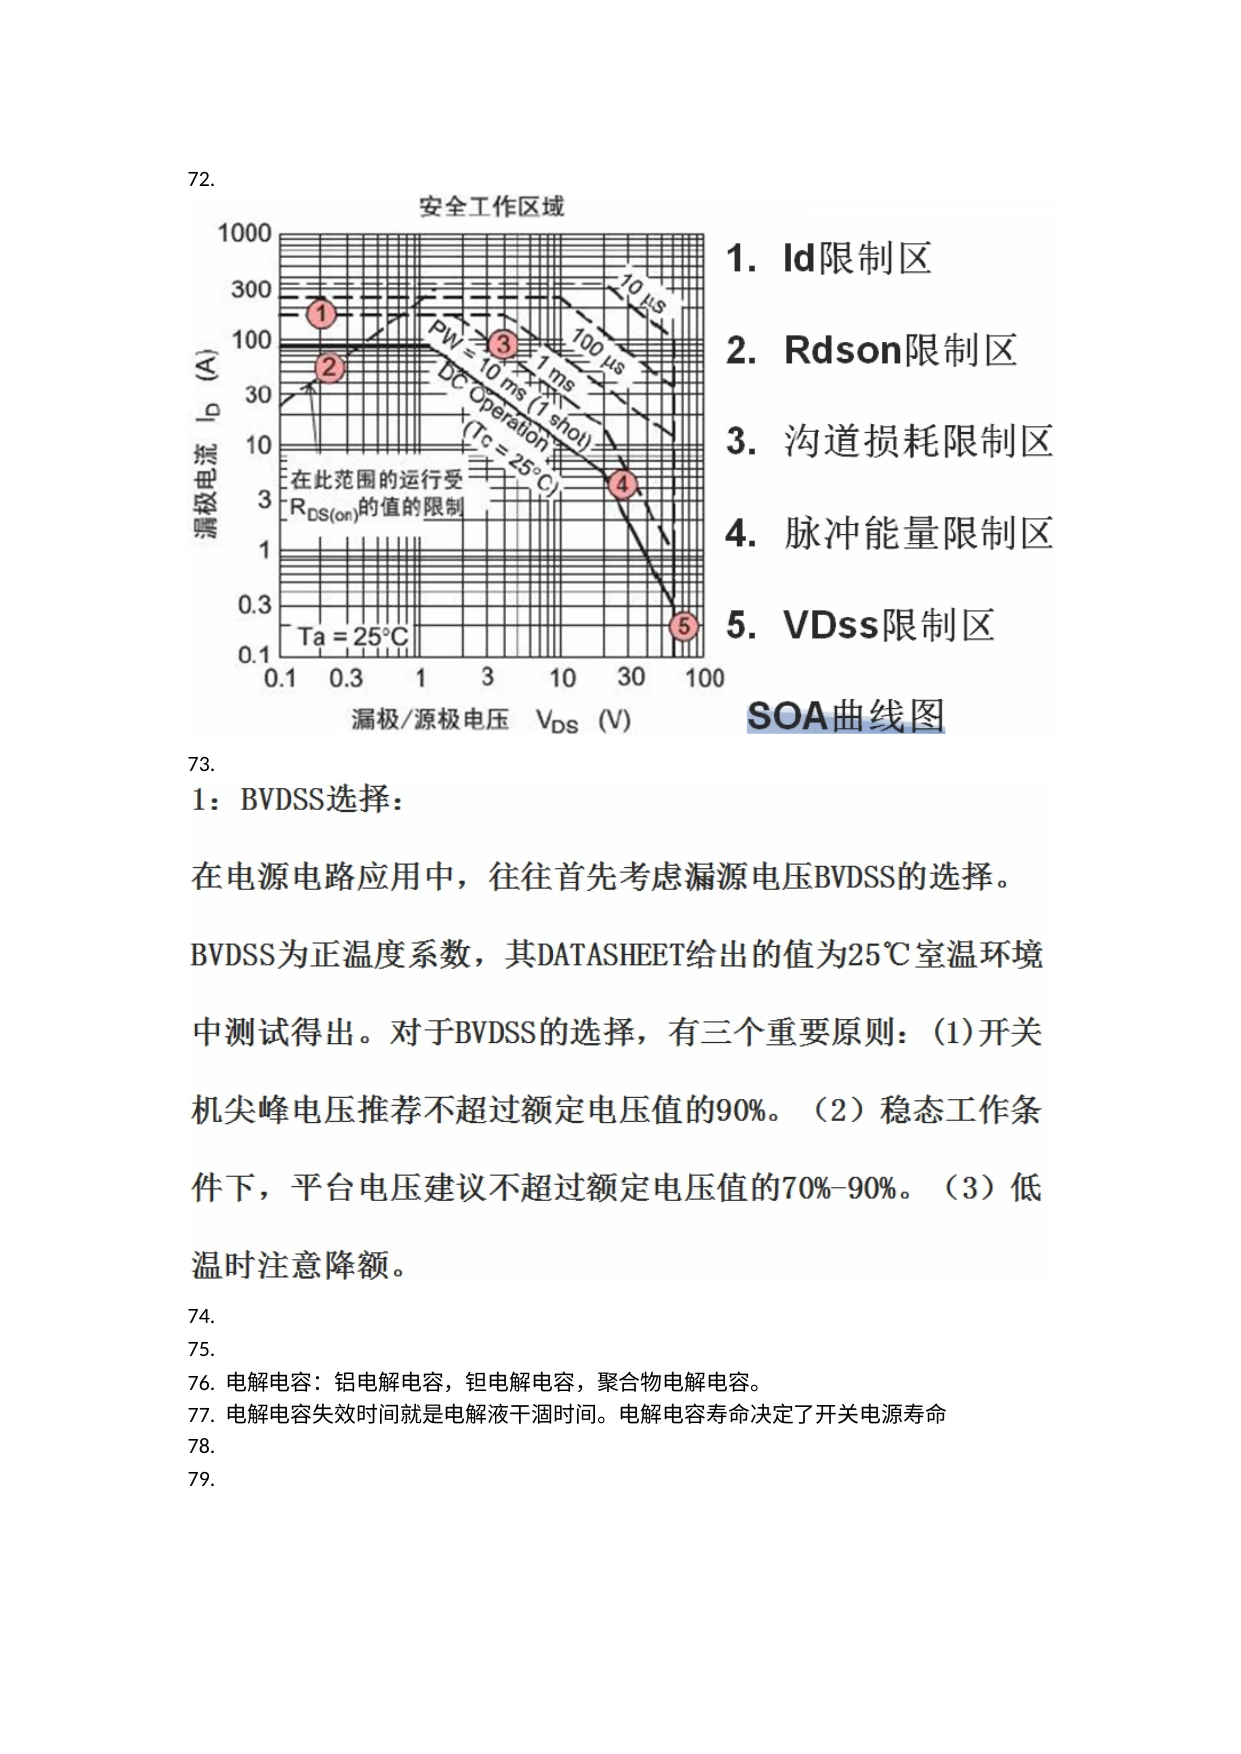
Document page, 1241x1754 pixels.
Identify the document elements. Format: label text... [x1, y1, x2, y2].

picture [187, 779, 1052, 1281]
picture [187, 194, 1058, 735]
list 电解电容：铝电解电容，钽电解电容，聚合物电解电容。 [187, 1364, 1053, 1397]
list 电解电容失效时间就是电解液干涸时间。电解电容寿命决定了开关电源寿命 [187, 1397, 1053, 1429]
